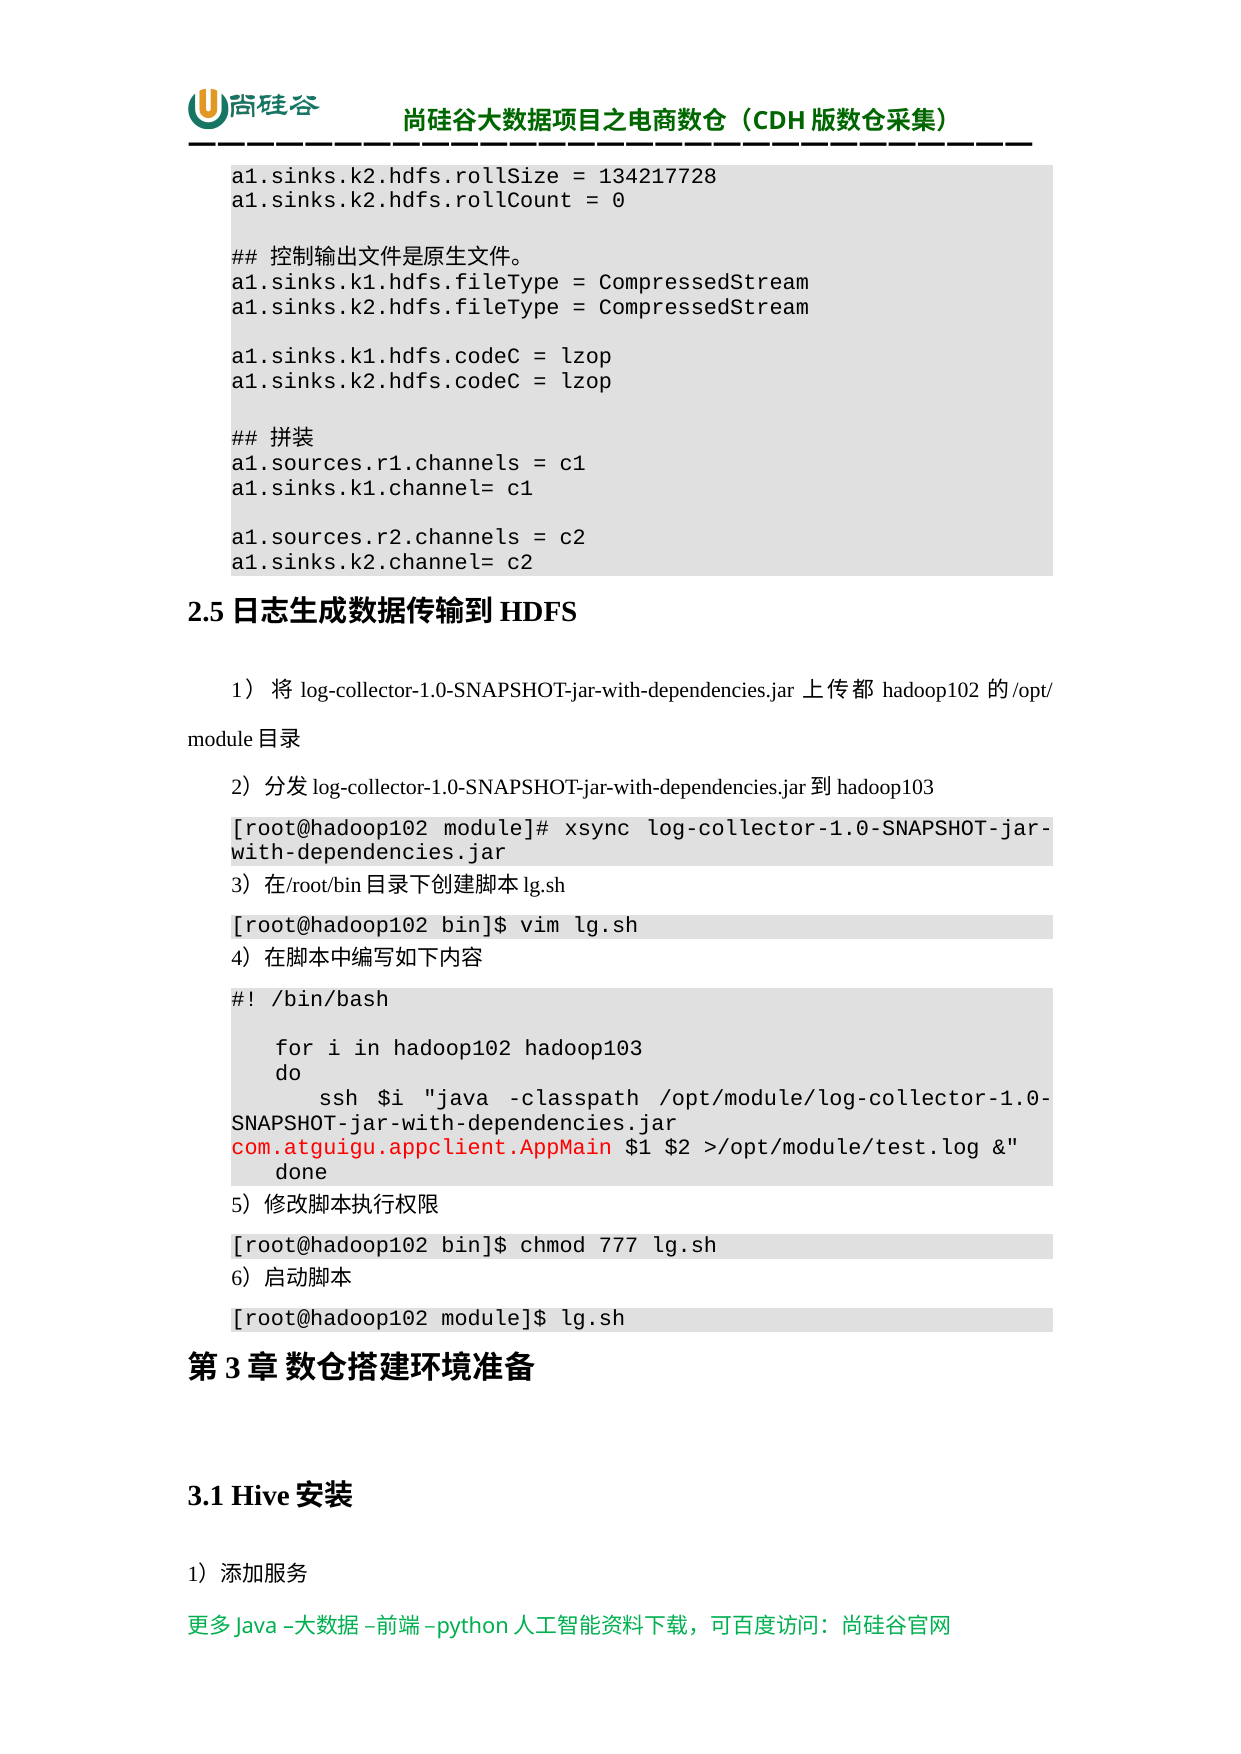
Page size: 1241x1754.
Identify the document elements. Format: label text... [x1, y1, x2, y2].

text 4）在脚本中编写如下内容 [187, 939, 1053, 972]
text done [231, 1161, 1053, 1186]
text #! /bin/bash [231, 988, 1053, 1013]
text a1.sinks.k1.channel= c1 [231, 477, 1053, 502]
text 3）在/root/bin目录下创建脚本lg.sh [187, 866, 1053, 899]
text 6）启动脚本 [187, 1259, 1053, 1292]
text [root@hadoop102 bin]$ chmod 777 lg.sh [231, 1234, 1053, 1259]
subtitle 3.1 Hive安装 [187, 1461, 1053, 1526]
text a1.sinks.k1.hdfs.fileType = CompressedStream [231, 271, 1053, 296]
text a1.sinks.k2.hdfs.rollSize = 134217728 [231, 165, 1053, 190]
text 5）修改脚本执行权限 [187, 1186, 1053, 1219]
text a1.sources.r1.channels = c1 [231, 452, 1053, 477]
text a1.sinks.k2.hdfs.codeC = lzop [231, 370, 1053, 395]
text 2）分发log-collector-1.0-SNAPSHOT-jar-with-dependencies.jar到hadoop103 [187, 768, 1053, 801]
text ## 控制输出文件是原生文件。 [231, 239, 1053, 271]
text a1.sinks.k2.hdfs.fileType = CompressedStream [231, 296, 1053, 321]
text a1.sinks.k2.channel= c2 [231, 551, 1053, 576]
text [root@hadoop102 module]$ lg.sh [231, 1308, 1053, 1332]
text ssh $i "java -classpath /opt/module/log-collector-1.0-SNAPSHOT-jar-with-dependencies.jar com.atguigu.appclient.AppMain $1 $2 >/opt/module/test.log &" [231, 1087, 1053, 1161]
text 1）将log-collector-1.0-SNAPSHOT-jar-with-dependencies.jar上传都hadoop102的/opt/module目录 [187, 671, 1053, 753]
picture [187, 88, 321, 130]
subtitle 2.5 日志生成数据传输到HDFS [187, 576, 1053, 641]
text a1.sinks.k1.hdfs.codeC = lzop [231, 346, 1053, 370]
text a1.sinks.k2.hdfs.rollCount = 0 [231, 190, 1053, 214]
text for i in hadoop102 hadoop103 [231, 1037, 1053, 1062]
text 1）添加服务 [187, 1556, 1053, 1588]
text [root@hadoop102 module]# xsync log-collector-1.0-SNAPSHOT-jar-with-dependencies.jar [231, 817, 1053, 866]
text a1.sources.r2.channels = c2 [231, 526, 1053, 551]
text [root@hadoop102 bin]$ vim lg.sh [231, 915, 1053, 939]
text ## 拼装 [231, 420, 1053, 452]
subtitle 第3章 数仓搭建环境准备 [187, 1332, 1053, 1397]
text do [231, 1062, 1053, 1087]
